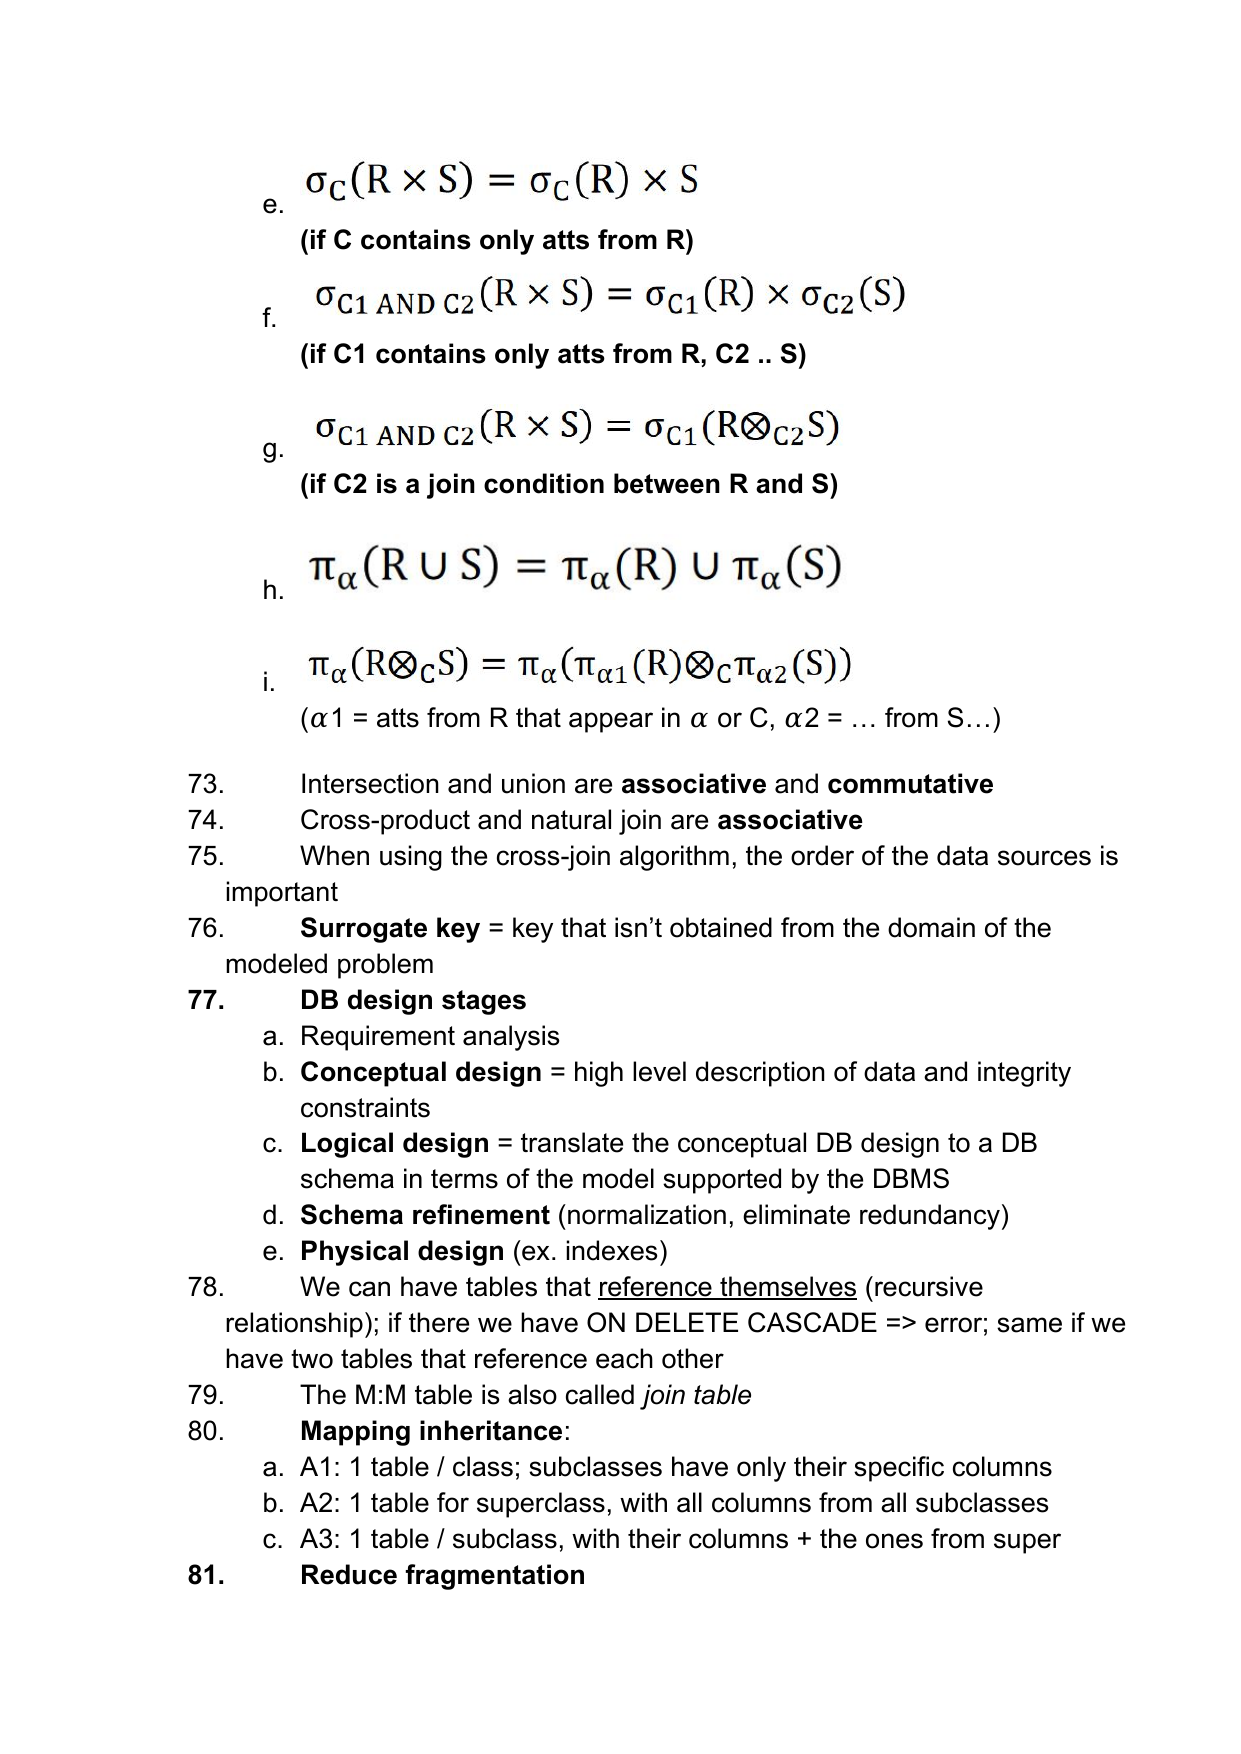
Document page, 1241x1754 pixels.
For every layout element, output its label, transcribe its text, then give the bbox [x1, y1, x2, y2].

picture [300, 534, 855, 600]
list Surrogate key = key that isn’t obtained from the domain of the modeled problem [187, 912, 1139, 979]
list DB design stages [187, 984, 1139, 1015]
list Reduce fragmentation [187, 1559, 1139, 1590]
list Logical design = translate the conceptual DB design to a DB schema in terms of the model supported by the DBMS [262, 1127, 1139, 1195]
picture [300, 150, 707, 214]
list A1: 1 table / class; subclasses have only their specific columns [262, 1451, 1139, 1482]
list Cross-product and natural join are associative [187, 804, 1139, 835]
list When using the cross-join algorithm, the order of the data sources is important [187, 840, 1139, 907]
list Physical design (ex. indexes) [262, 1235, 1139, 1267]
list Requirement analysis [262, 1020, 1139, 1051]
list A2: 1 table for superclass, with all columns from all subclasses [262, 1487, 1139, 1518]
list Schema refinement (normalization, eliminate redundancy) [262, 1199, 1139, 1231]
list We can have tables that reference themselves (recursive relationship); if there we have ON DELETE CASCADE => error; same if we have two tables that reference each other [187, 1271, 1139, 1374]
picture [300, 404, 844, 458]
list Conceptual design = high level description of data and integrity constraints [262, 1056, 1139, 1123]
list Mapping inheritance: [187, 1415, 1139, 1446]
list The M:M table is also called join table [187, 1379, 1139, 1410]
text (if C2 is a join condition between R and S) [300, 468, 1139, 499]
list Intersection and union are associative and commutative [187, 768, 1139, 799]
text (if C contains only atts from R) [300, 224, 1139, 255]
text (if C1 contains only atts from R, C2 .. S) [300, 338, 1139, 370]
list A3: 1 table / subclass, with their columns + the ones from super [262, 1523, 1139, 1554]
text (𝛼1 = atts from R that appear in 𝛼 or C, 𝛼2 = … from S…) [300, 702, 1139, 733]
picture [300, 640, 859, 692]
picture [300, 260, 911, 328]
